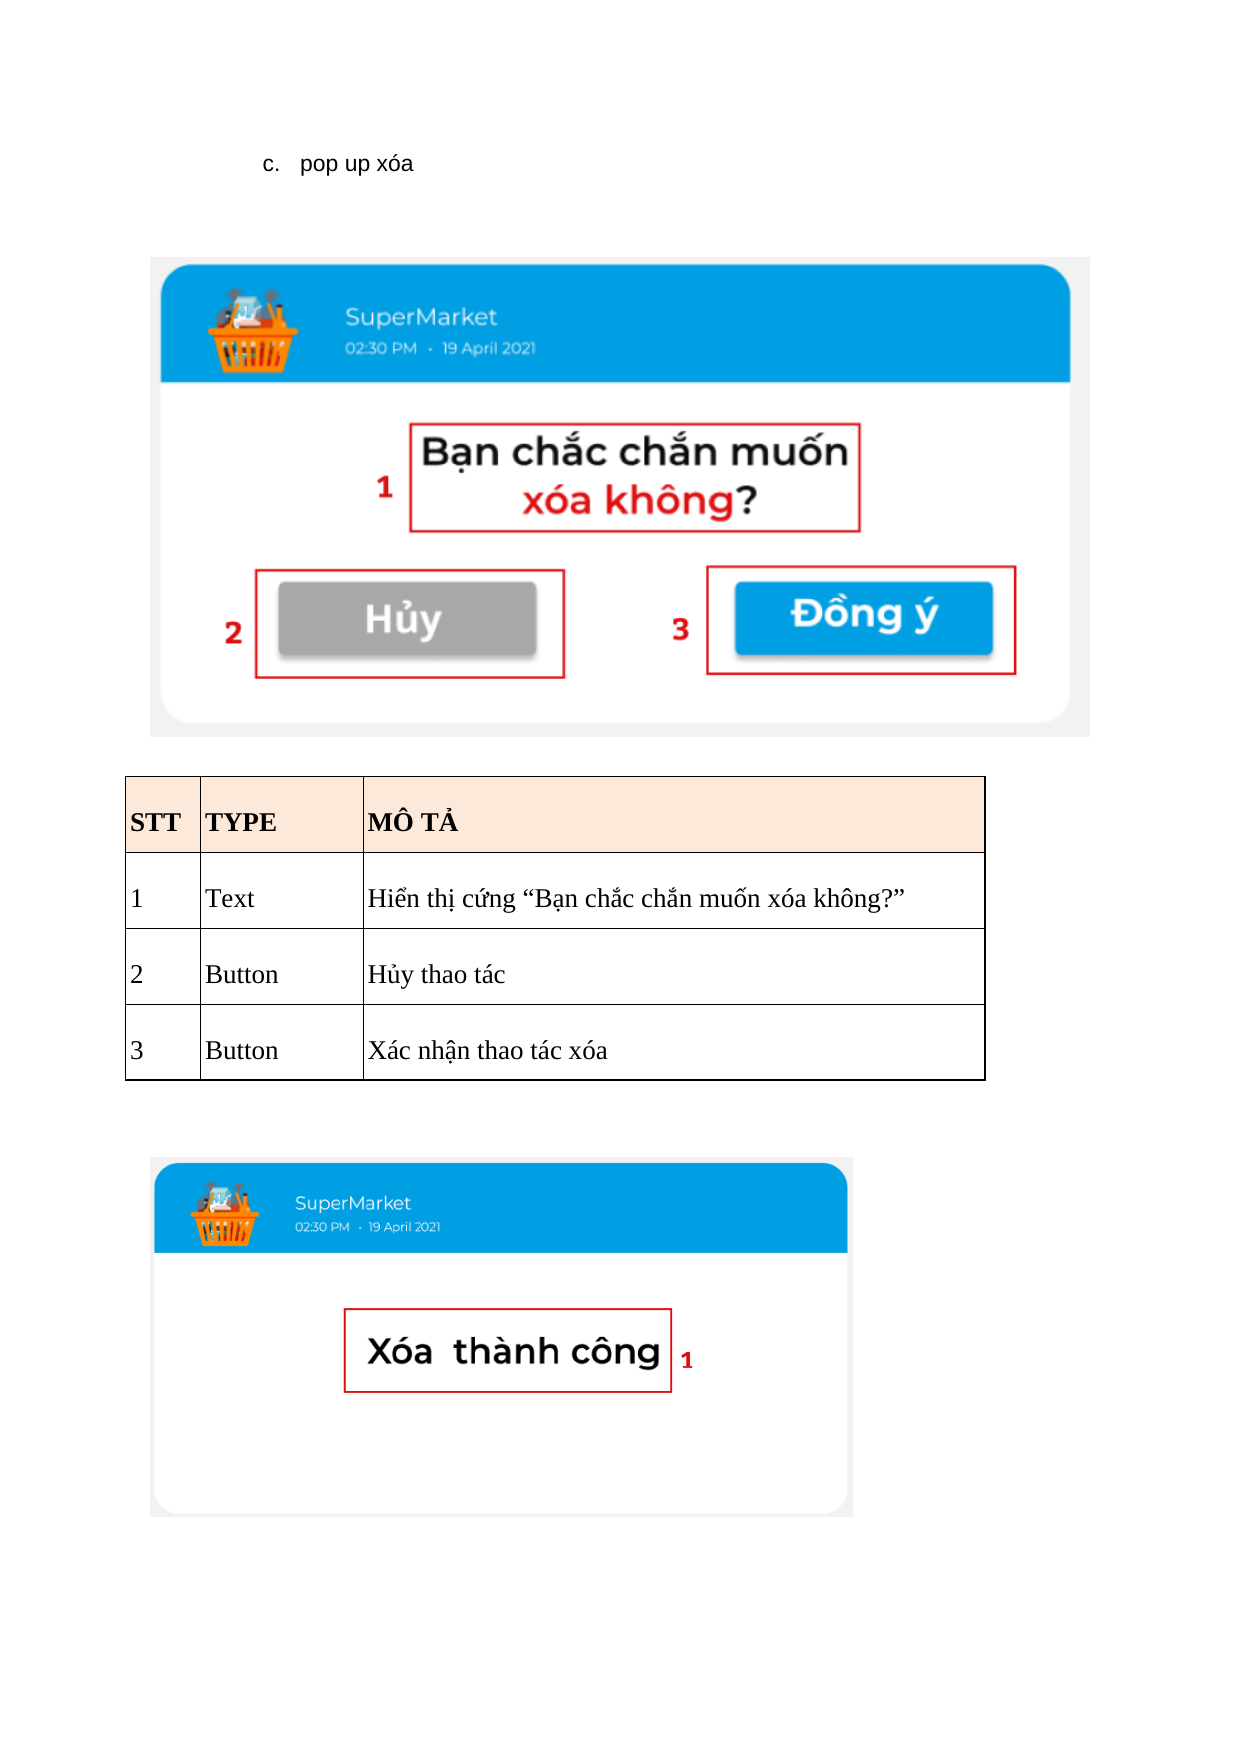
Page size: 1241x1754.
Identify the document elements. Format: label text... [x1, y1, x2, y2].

table_cell Button [201, 929, 363, 1003]
picture [150, 257, 1091, 737]
table_header STT [126, 777, 200, 852]
table_cell Hủy thao tác [364, 929, 984, 1003]
table_cell Button [201, 1005, 363, 1079]
table_cell Text [201, 853, 363, 928]
table_cell 3 [126, 1005, 200, 1079]
table_cell 2 [126, 929, 200, 1003]
table_cell Hiển thị cứng “Bạn chắc chắn muốn xóa không?” [364, 853, 984, 928]
table_cell Xác nhận thao tác xóa [364, 1005, 984, 1079]
table_header MÔ TẢ [364, 777, 984, 852]
table_header TYPE [201, 777, 363, 852]
picture [150, 1157, 854, 1517]
table_cell 1 [126, 853, 200, 928]
list pop up xóa [262, 150, 1090, 176]
